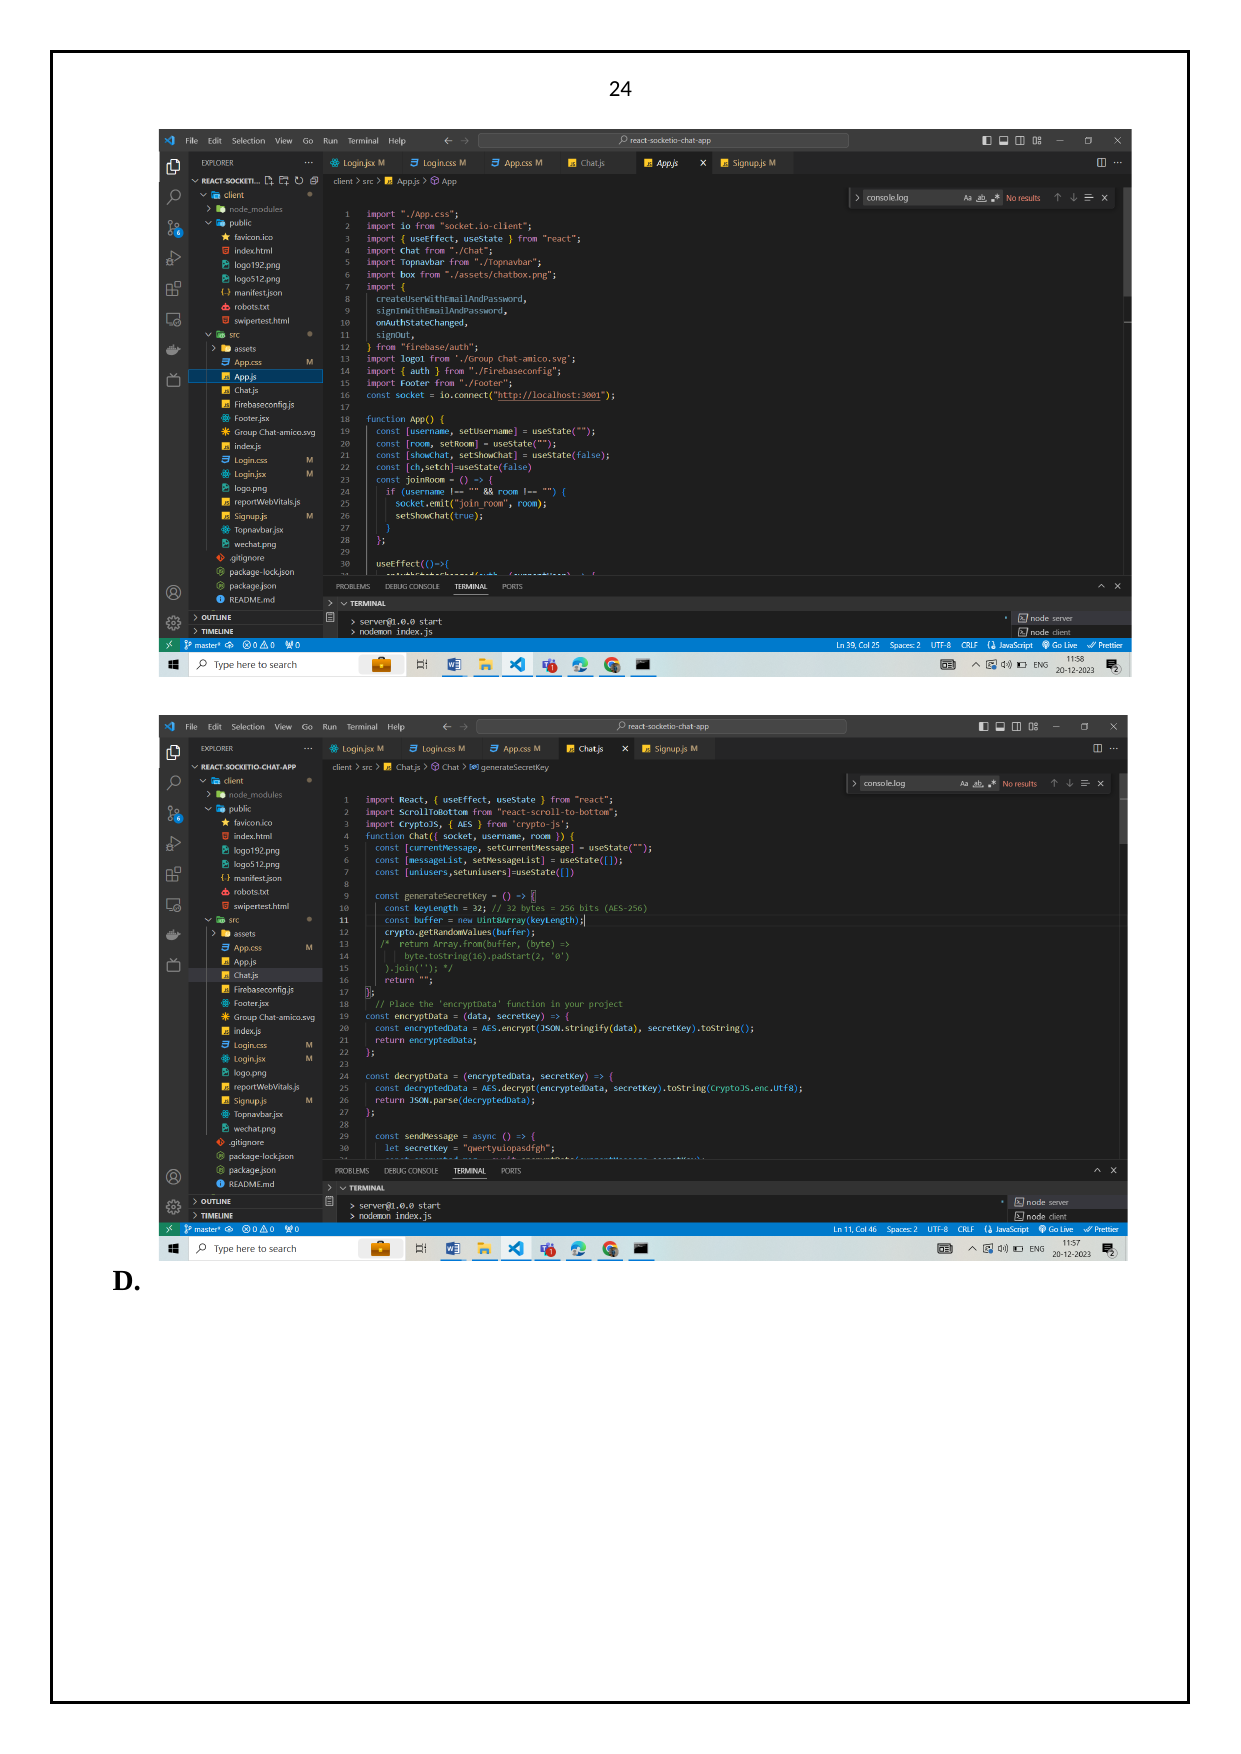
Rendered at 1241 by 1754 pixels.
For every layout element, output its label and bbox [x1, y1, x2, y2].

picture [158, 129, 1132, 677]
picture [158, 715, 1128, 1261]
